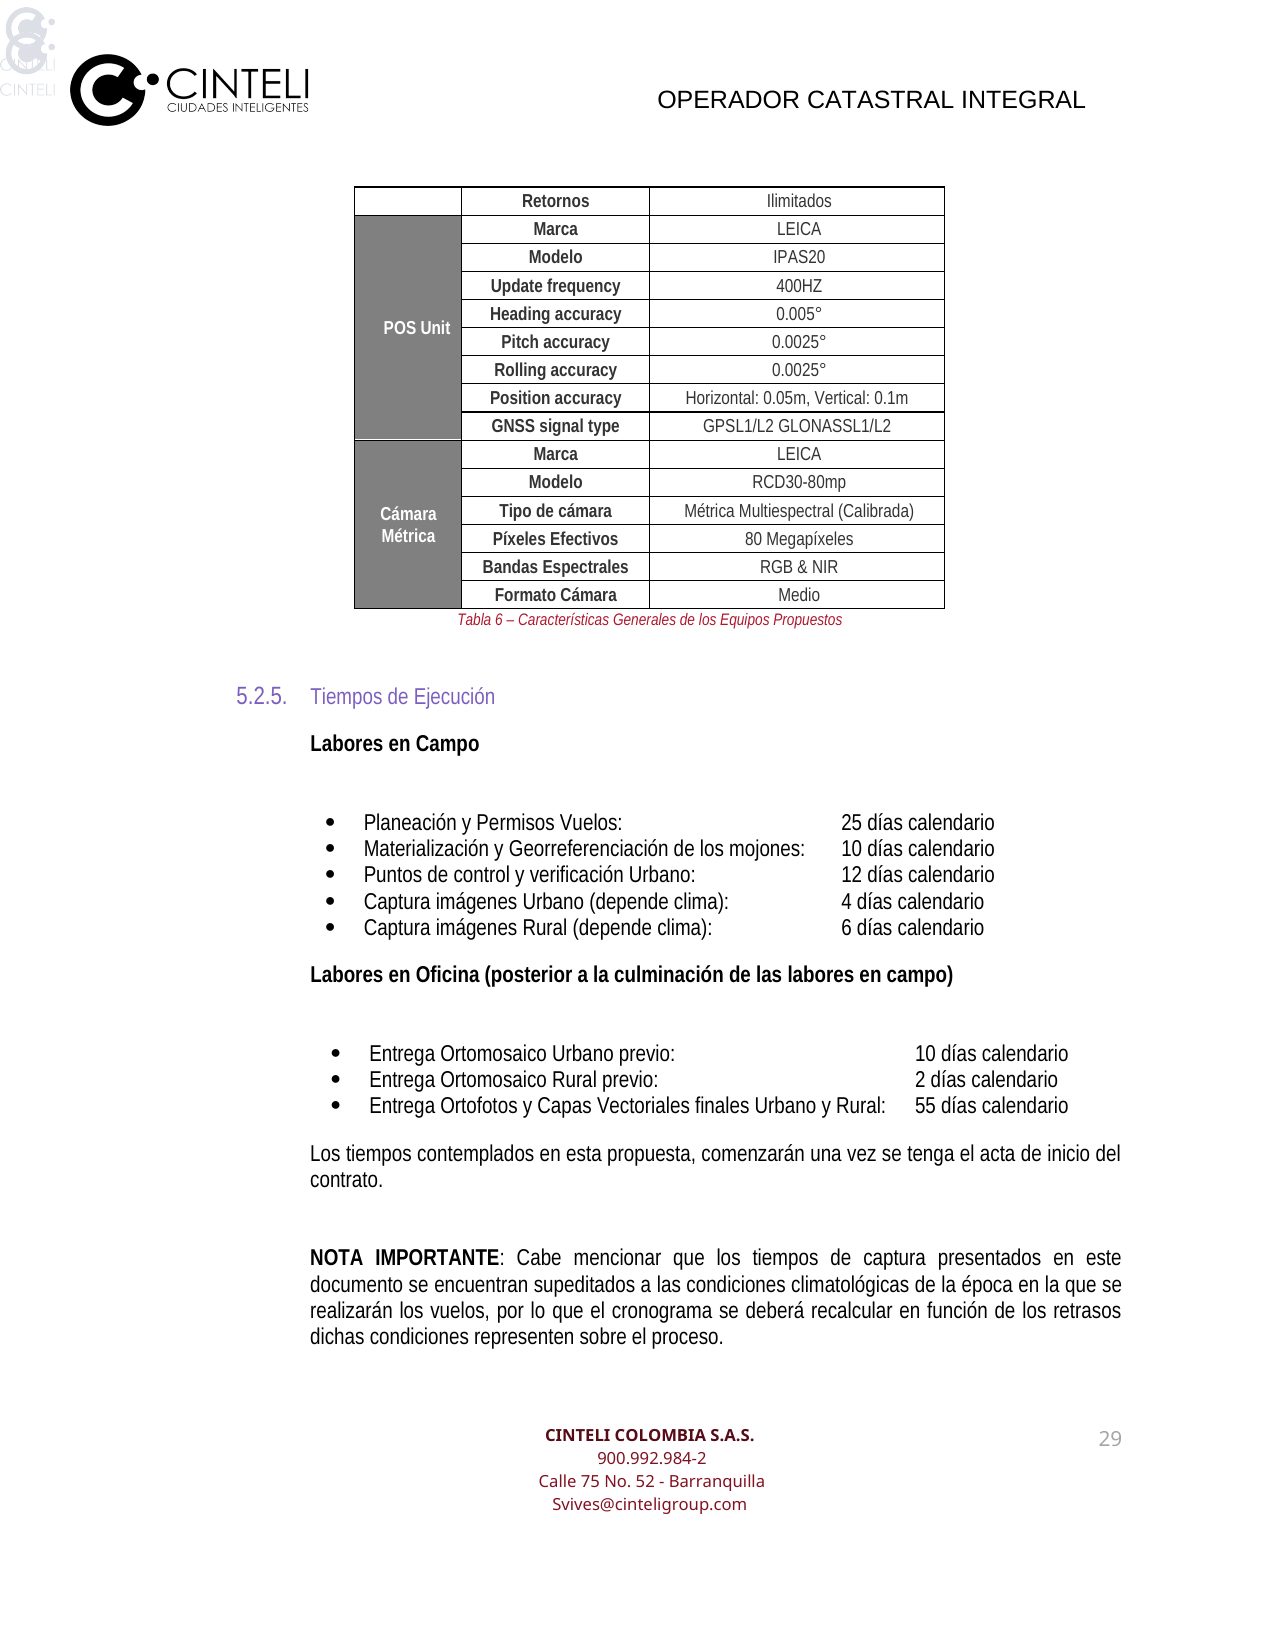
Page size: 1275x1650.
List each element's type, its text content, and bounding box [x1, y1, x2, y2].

table_cell Modelo [462, 469, 649, 496]
text Los tiempos contemplados en esta propuesta, comenzarán una vez se tenga el acta de inicio del contrato. [310, 1139, 1122, 1192]
list Entrega Ortomosaico Urbano previo: 10 días calendario [332, 1039, 1122, 1066]
table_cell Ilimitados [650, 188, 944, 214]
text Labores en Oficina (posterior a la culminación de las labores en campo) [310, 961, 1122, 987]
table_cell POS Unit [355, 216, 461, 439]
list Captura imágenes Urbano (depende clima): 4 días calendario [326, 888, 1122, 914]
table_cell 80 Megapíxeles [650, 525, 944, 552]
table_cell Marca [462, 216, 649, 243]
table_cell Horizontal: 0.05m, Vertical: 0.1m [650, 384, 944, 411]
table_cell RGB & NIR [650, 553, 944, 580]
table_cell Bandas Espectrales [462, 553, 649, 580]
list Puntos de control y verificación Urbano: 12 días calendario [326, 861, 1122, 888]
list Entrega Ortofotos y Capas Vectoriales finales Urbano y Rural: 55 días calendario [332, 1092, 1122, 1119]
list Planeación y Permisos Vuelos: 25 días calendario [326, 808, 1122, 835]
table_cell Position accuracy [462, 384, 649, 411]
table_cell 0.005° [650, 300, 944, 327]
table_cell Pitch accuracy [462, 328, 649, 355]
table_cell 0.0025° [650, 356, 944, 383]
table_cell GNSS signal type [462, 413, 649, 439]
subtitle Tiempos de Ejecución [236, 681, 1122, 709]
list Entrega Ortomosaico Rural previo: 2 días calendario [332, 1066, 1122, 1092]
text Labores en Campo [310, 730, 1122, 756]
list Materialización y Georreferenciación de los mojones: 10 días calendario [326, 835, 1122, 861]
table_cell Update frequency [462, 272, 649, 299]
table_cell Tipo de cámara [462, 497, 649, 524]
table_cell Métrica Multiespectral (Calibrada) [650, 497, 944, 524]
table_cell RCD30-80mp [650, 469, 944, 496]
table_cell Retornos [462, 188, 649, 214]
table_cell Marca [462, 441, 649, 468]
table_cell Modelo [462, 244, 649, 271]
table_cell Píxeles Efectivos [462, 525, 649, 552]
table_cell 0.0025° [650, 328, 944, 355]
table_cell Medio [650, 581, 944, 608]
table_cell GPSL1/L2 GLONASSL1/L2 [650, 413, 944, 439]
table_cell Heading accuracy [462, 300, 649, 327]
table_cell LEICA [650, 441, 944, 468]
list Captura imágenes Rural (depende clima): 6 días calendario [326, 914, 1122, 940]
table_cell LEICA [650, 216, 944, 243]
table_cell 400HZ [650, 272, 944, 299]
text NOTA IMPORTANTE: Cabe mencionar que los tiempos de captura presentados en este documento se encuentran supeditados a las condiciones climatológicas de la época en la que se realizarán los vuelos, por lo que el cronograma se deberá recalcular en función de los retrasos dichas condiciones representen sobre el proceso. [310, 1244, 1122, 1350]
table_cell Cámara Métrica [355, 441, 461, 608]
table_cell Rolling accuracy [462, 356, 649, 383]
picture [63, 47, 310, 131]
table_cell Formato Cámara [462, 581, 649, 608]
table_cell IPAS20 [650, 244, 944, 271]
